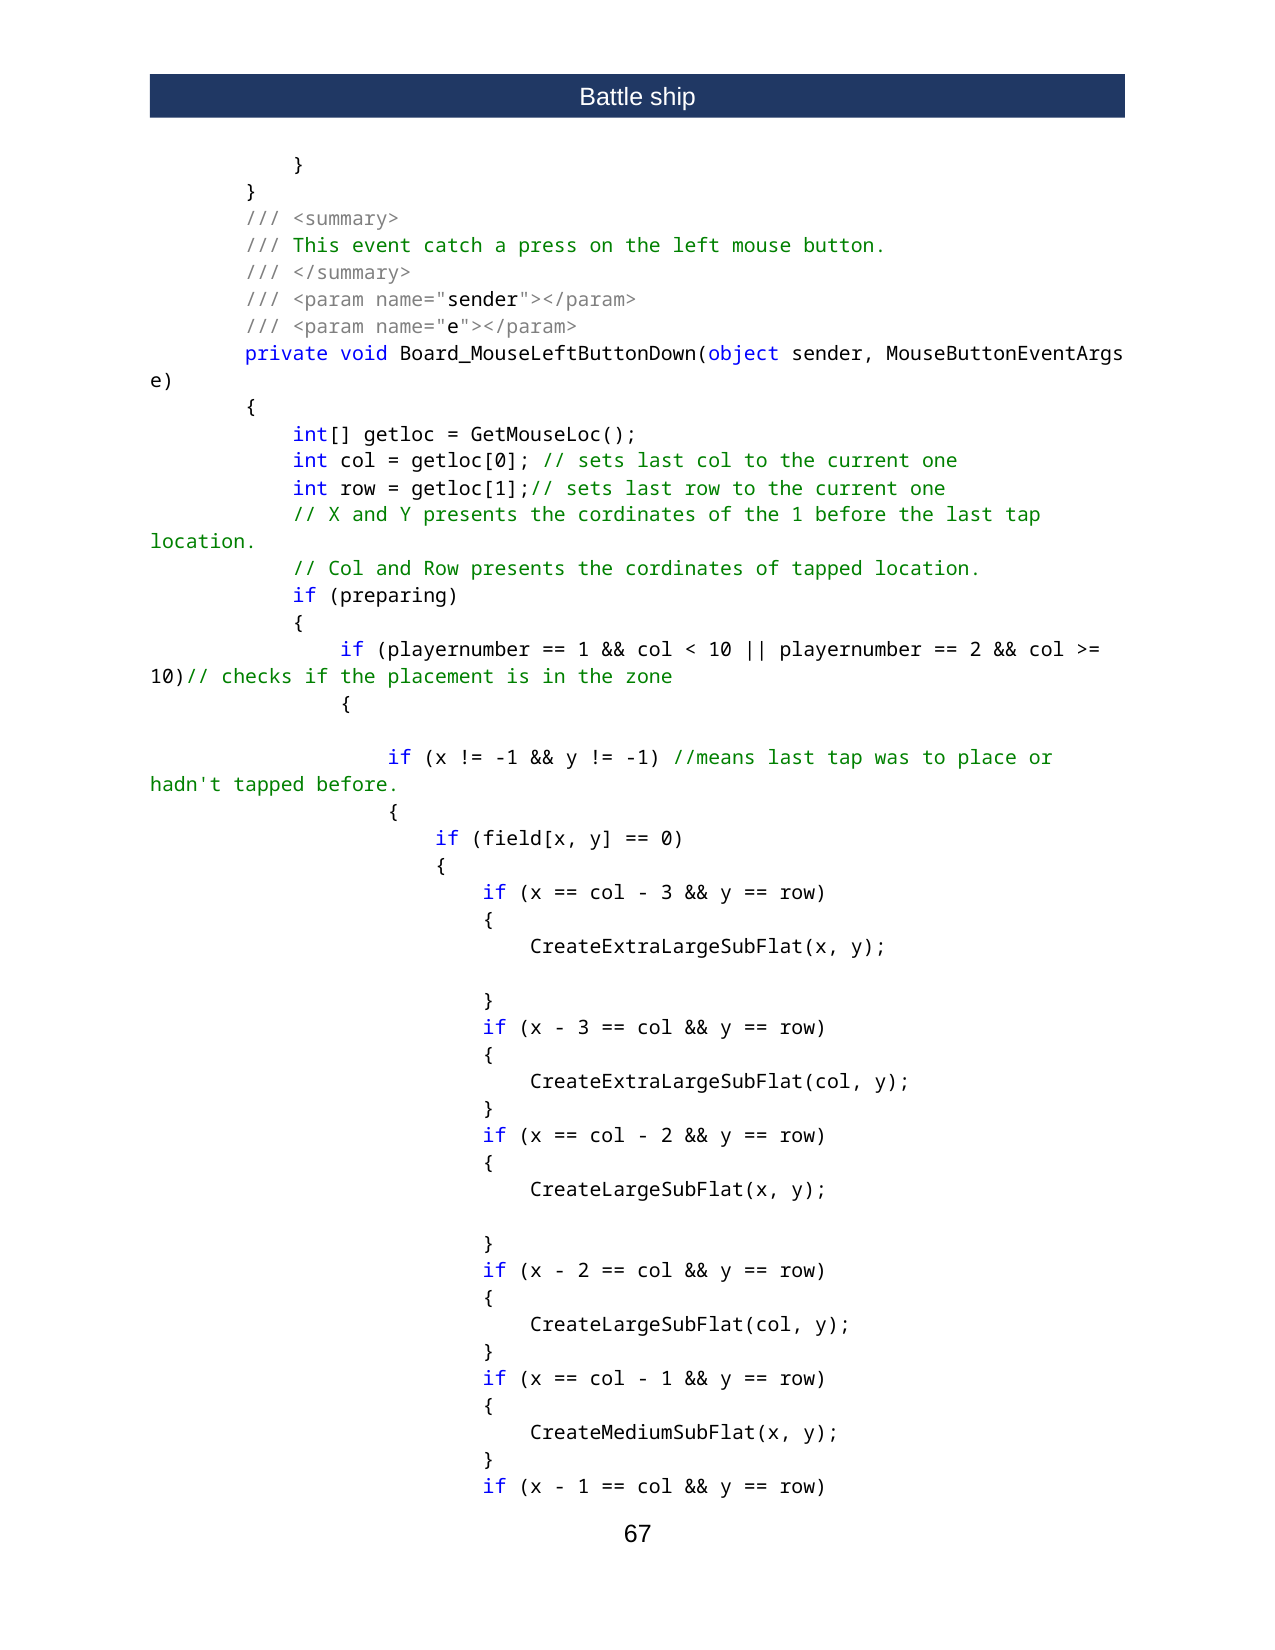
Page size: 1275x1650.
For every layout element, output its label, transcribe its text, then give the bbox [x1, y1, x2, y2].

text int row = getloc[1];// sets last row to the current one [150, 474, 1125, 501]
text int col = getloc[0]; // sets last col to the current one [150, 447, 1125, 474]
text if (x == col - 2 && y == row) [150, 1121, 1125, 1148]
text CreateLargeSubFlat(col, y); [150, 1310, 1125, 1337]
text private void Board_MouseLeftButtonDown(object sender, MouseButtonEventArgs e) [150, 339, 1125, 393]
text // X and Y presents the cordinates of the 1 before the last tap location. [150, 501, 1125, 555]
text /// This event catch a press on the left mouse button. [150, 231, 1125, 258]
text { [150, 393, 1125, 420]
text } [150, 986, 1125, 1013]
text if (field[x, y] == 0) [150, 824, 1125, 851]
text { [150, 905, 1125, 932]
text { [150, 1040, 1125, 1067]
text CreateExtraLargeSubFlat(x, y); [150, 932, 1125, 959]
text { [150, 797, 1125, 824]
text if (x - 1 == col && y == row) [150, 1472, 1125, 1499]
text CreateExtraLargeSubFlat(col, y); [150, 1067, 1125, 1094]
text } [150, 1094, 1125, 1121]
text { [150, 1148, 1125, 1175]
text { [150, 1391, 1125, 1418]
text } [150, 1229, 1125, 1256]
text if (x - 2 == col && y == row) [150, 1256, 1125, 1283]
text /// <param name="sender"></param> [150, 285, 1125, 312]
text } [150, 177, 1125, 204]
text /// <summary> [150, 204, 1125, 231]
text } [150, 1337, 1125, 1364]
text if (x == col - 1 && y == row) [150, 1364, 1125, 1391]
text int[] getloc = GetMouseLoc(); [150, 420, 1125, 447]
text if (preparing) [150, 582, 1125, 609]
text { [150, 851, 1125, 878]
text { [150, 1283, 1125, 1310]
text CreateLargeSubFlat(x, y); [150, 1175, 1125, 1202]
text // Col and Row presents the cordinates of tapped location. [150, 555, 1125, 582]
text } [150, 150, 1125, 177]
text CreateMediumSubFlat(x, y); [150, 1418, 1125, 1445]
text if (x - 3 == col && y == row) [150, 1013, 1125, 1040]
text /// </summary> [150, 258, 1125, 285]
text { [150, 609, 1125, 636]
text if (x == col - 3 && y == row) [150, 878, 1125, 905]
text if (x != -1 && y != -1) //means last tap was to place or hadn't tapped before. [150, 743, 1125, 797]
text { [150, 689, 1125, 717]
text /// <param name="e"></param> [150, 312, 1125, 339]
text } [150, 1445, 1125, 1472]
text if (playernumber == 1 && col < 10 || playernumber == 2 && col >= 10)// checks if the placement is in the zone [150, 636, 1125, 689]
